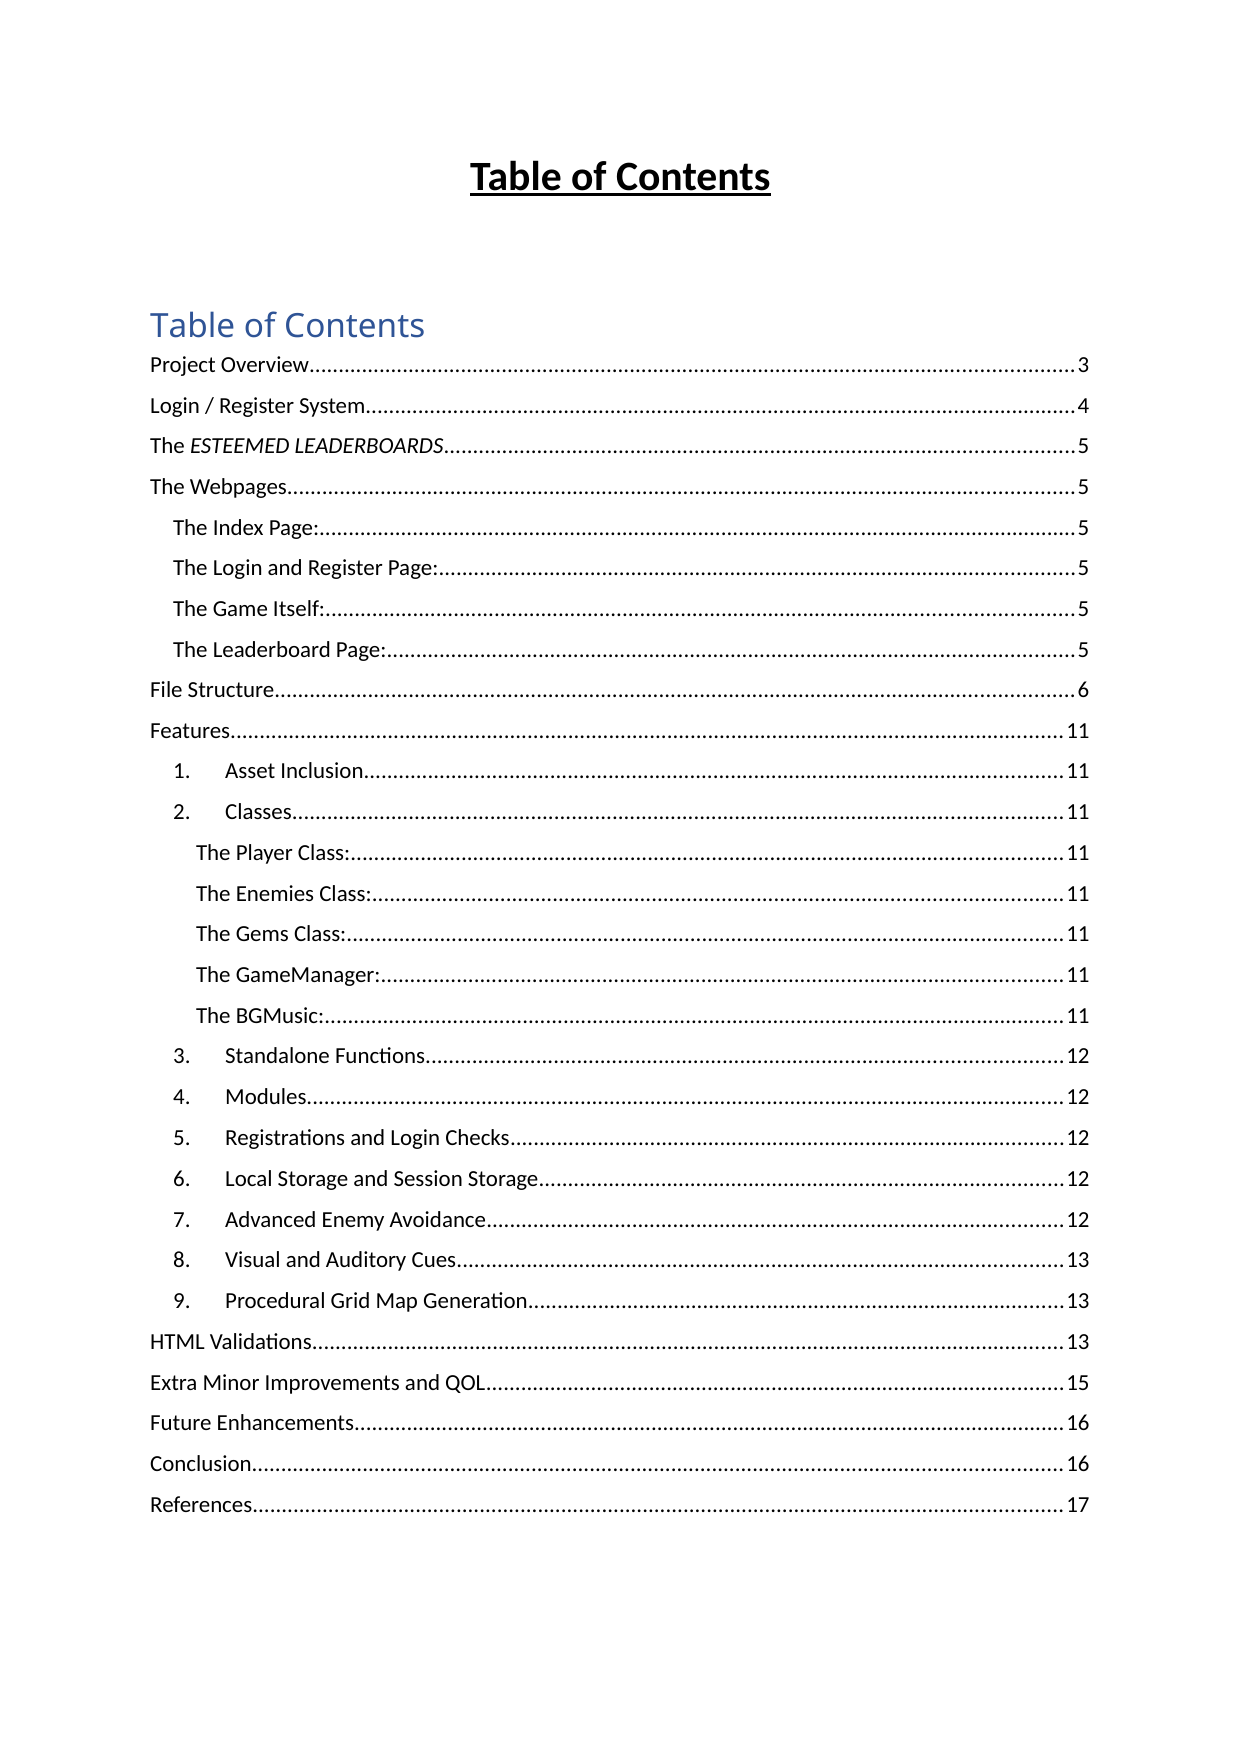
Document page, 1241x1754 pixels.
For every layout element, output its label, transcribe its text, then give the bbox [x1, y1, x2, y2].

text Table of Contents [150, 150, 1090, 201]
